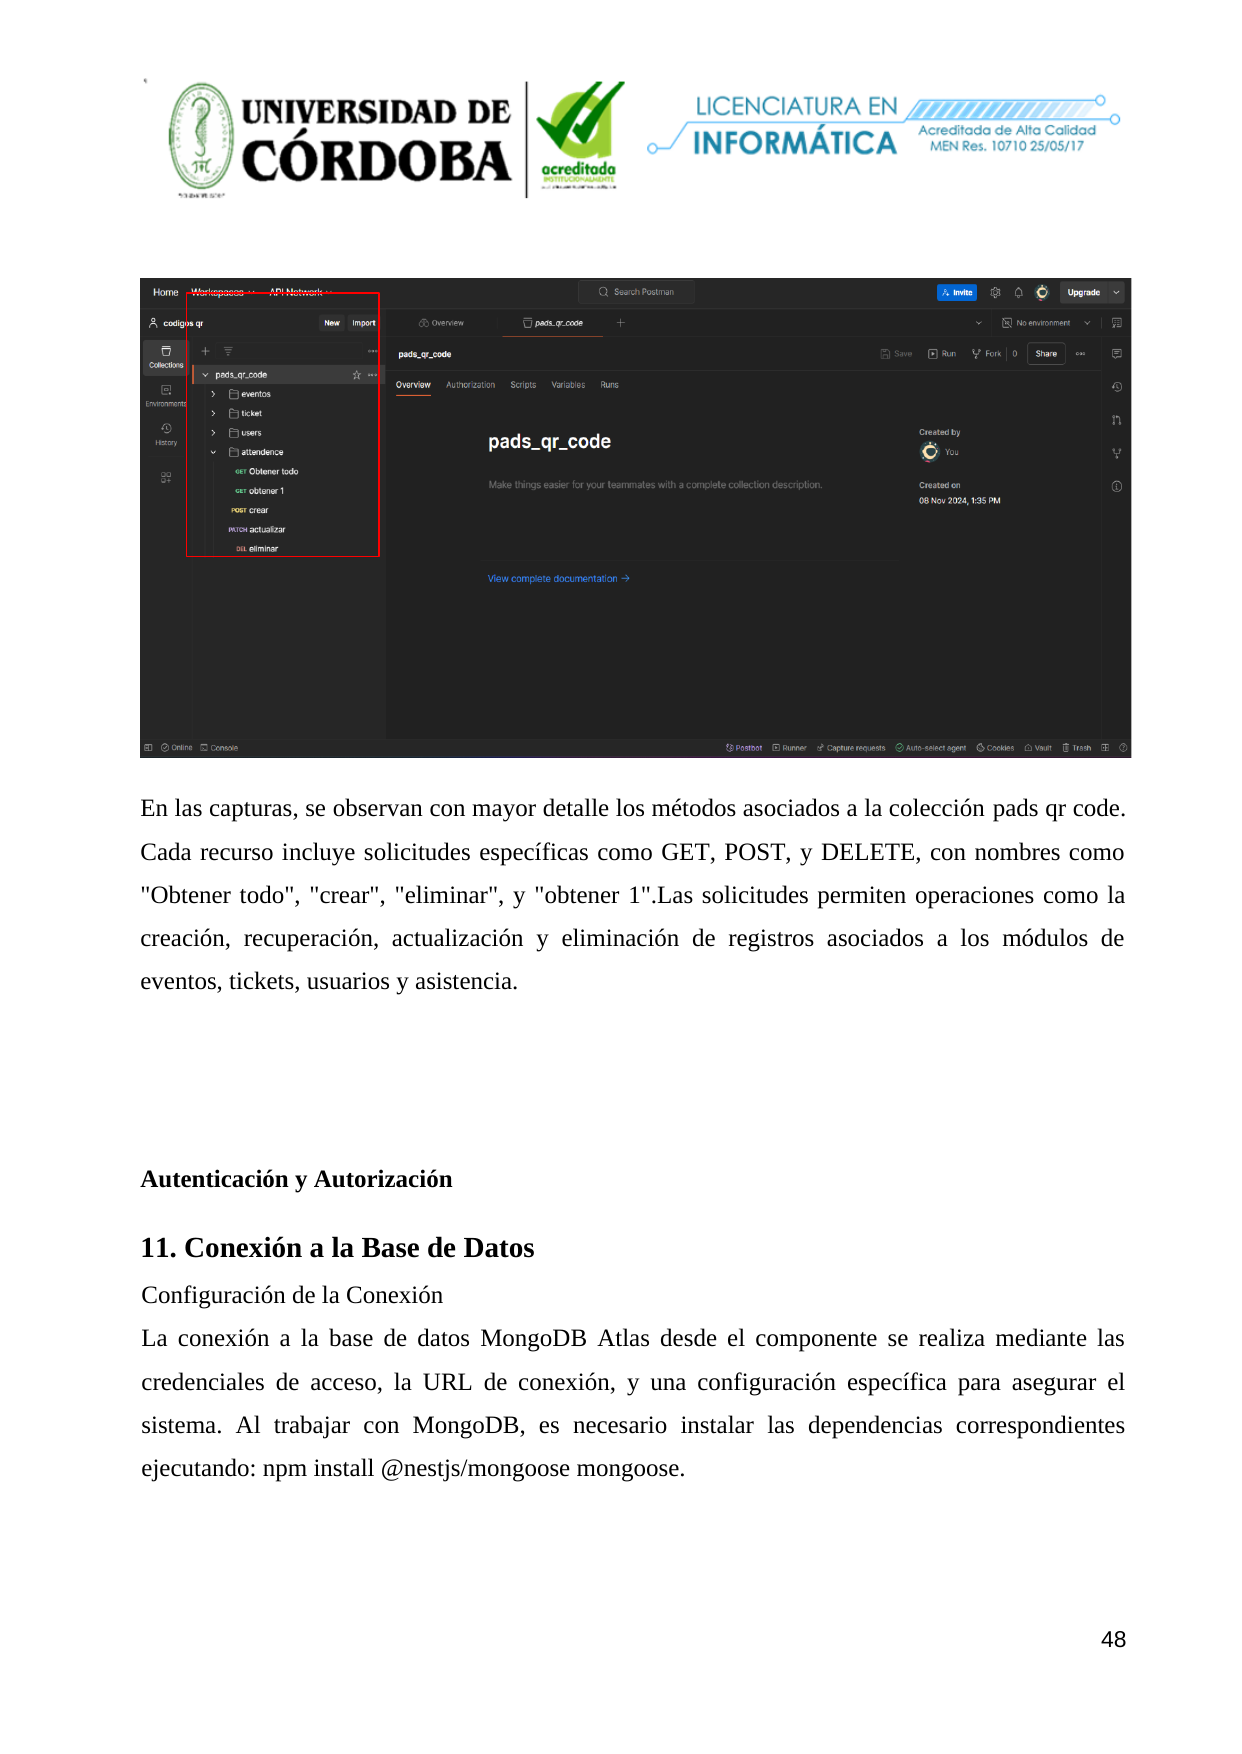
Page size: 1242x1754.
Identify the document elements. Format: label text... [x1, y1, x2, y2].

picture [136, 52, 1127, 213]
text 11. Conexión a la Base de Datos [140, 1230, 1126, 1264]
picture [140, 278, 1132, 758]
text En las capturas, se observan con mayor detalle los métodos asociados a la colección pads qr code. Cada recurso incluye solicitudes específicas como GET, POST, y DELETE, con nombres como "Obtener todo", "crear", "eliminar", y "obtener 1".Las solicitudes permiten operaciones como la creación, recuperación, actualización y eliminación de registros asociados a los módulos de eventos, tickets, usuarios y asistencia. [140, 793, 1126, 995]
text Configuración de la Conexión [141, 1280, 1126, 1309]
text La conexión a la base de datos MongoDB Atlas desde el componente se realiza mediante las credenciales de acceso, la URL de conexión, y una configuración específica para asegurar el sistema. Al trabajar con MongoDB, es necesario instalar las dependencias correspondientes ejecutando: npm install @nestjs/mongoose mongoose. [141, 1323, 1126, 1482]
text Autenticación y Autorización [140, 1164, 1126, 1193]
